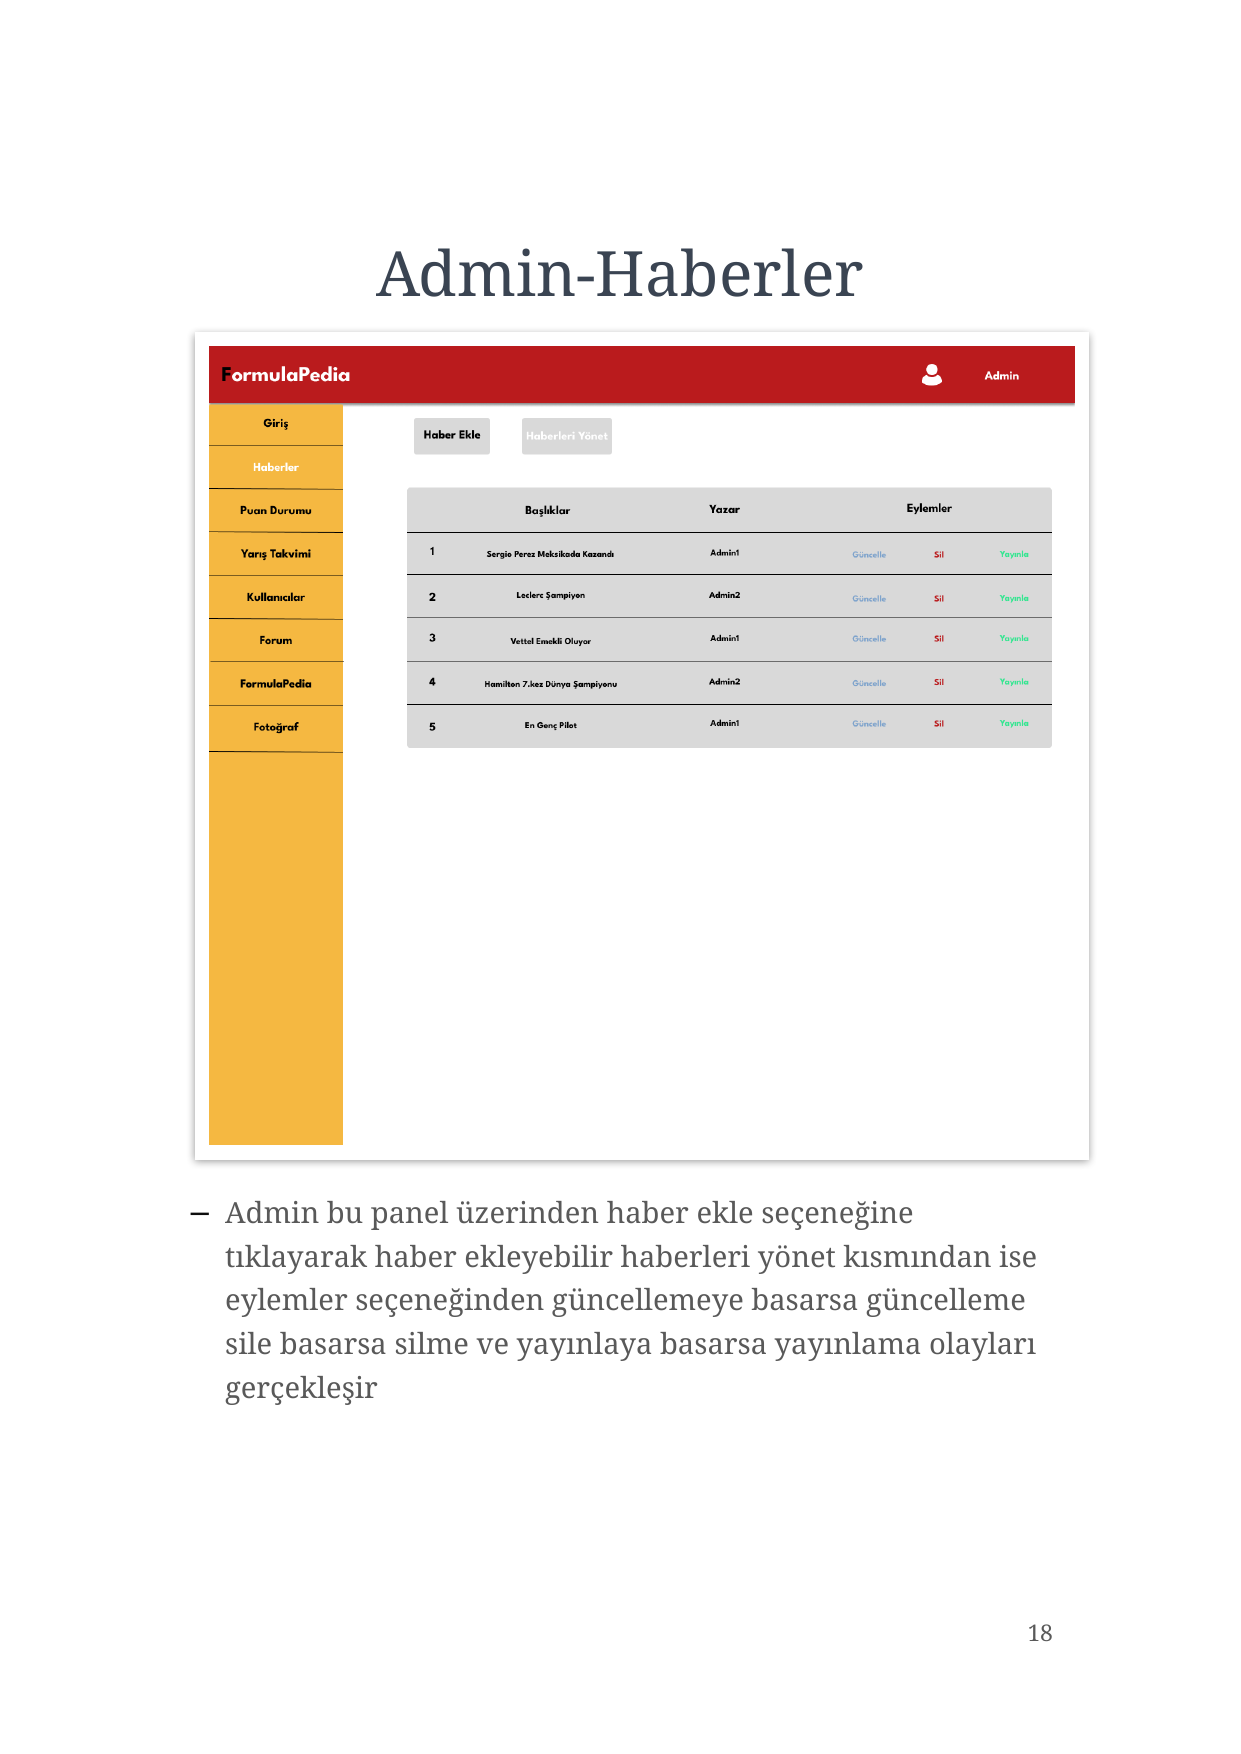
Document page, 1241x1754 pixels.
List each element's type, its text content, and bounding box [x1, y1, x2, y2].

title Admin-Haberler [187, 230, 1053, 315]
picture [209, 346, 1075, 1145]
list Admin bu panel üzerinden haber ekle seçeneğine tıklayarak haber ekleyebilir haberleri yönet kısmından ise eylemler seçeneğinden güncellemeye basarsa güncelleme sile basarsa silme ve yayınlaya basarsa yayınlama olayları gerçekleşir [187, 1192, 1053, 1407]
